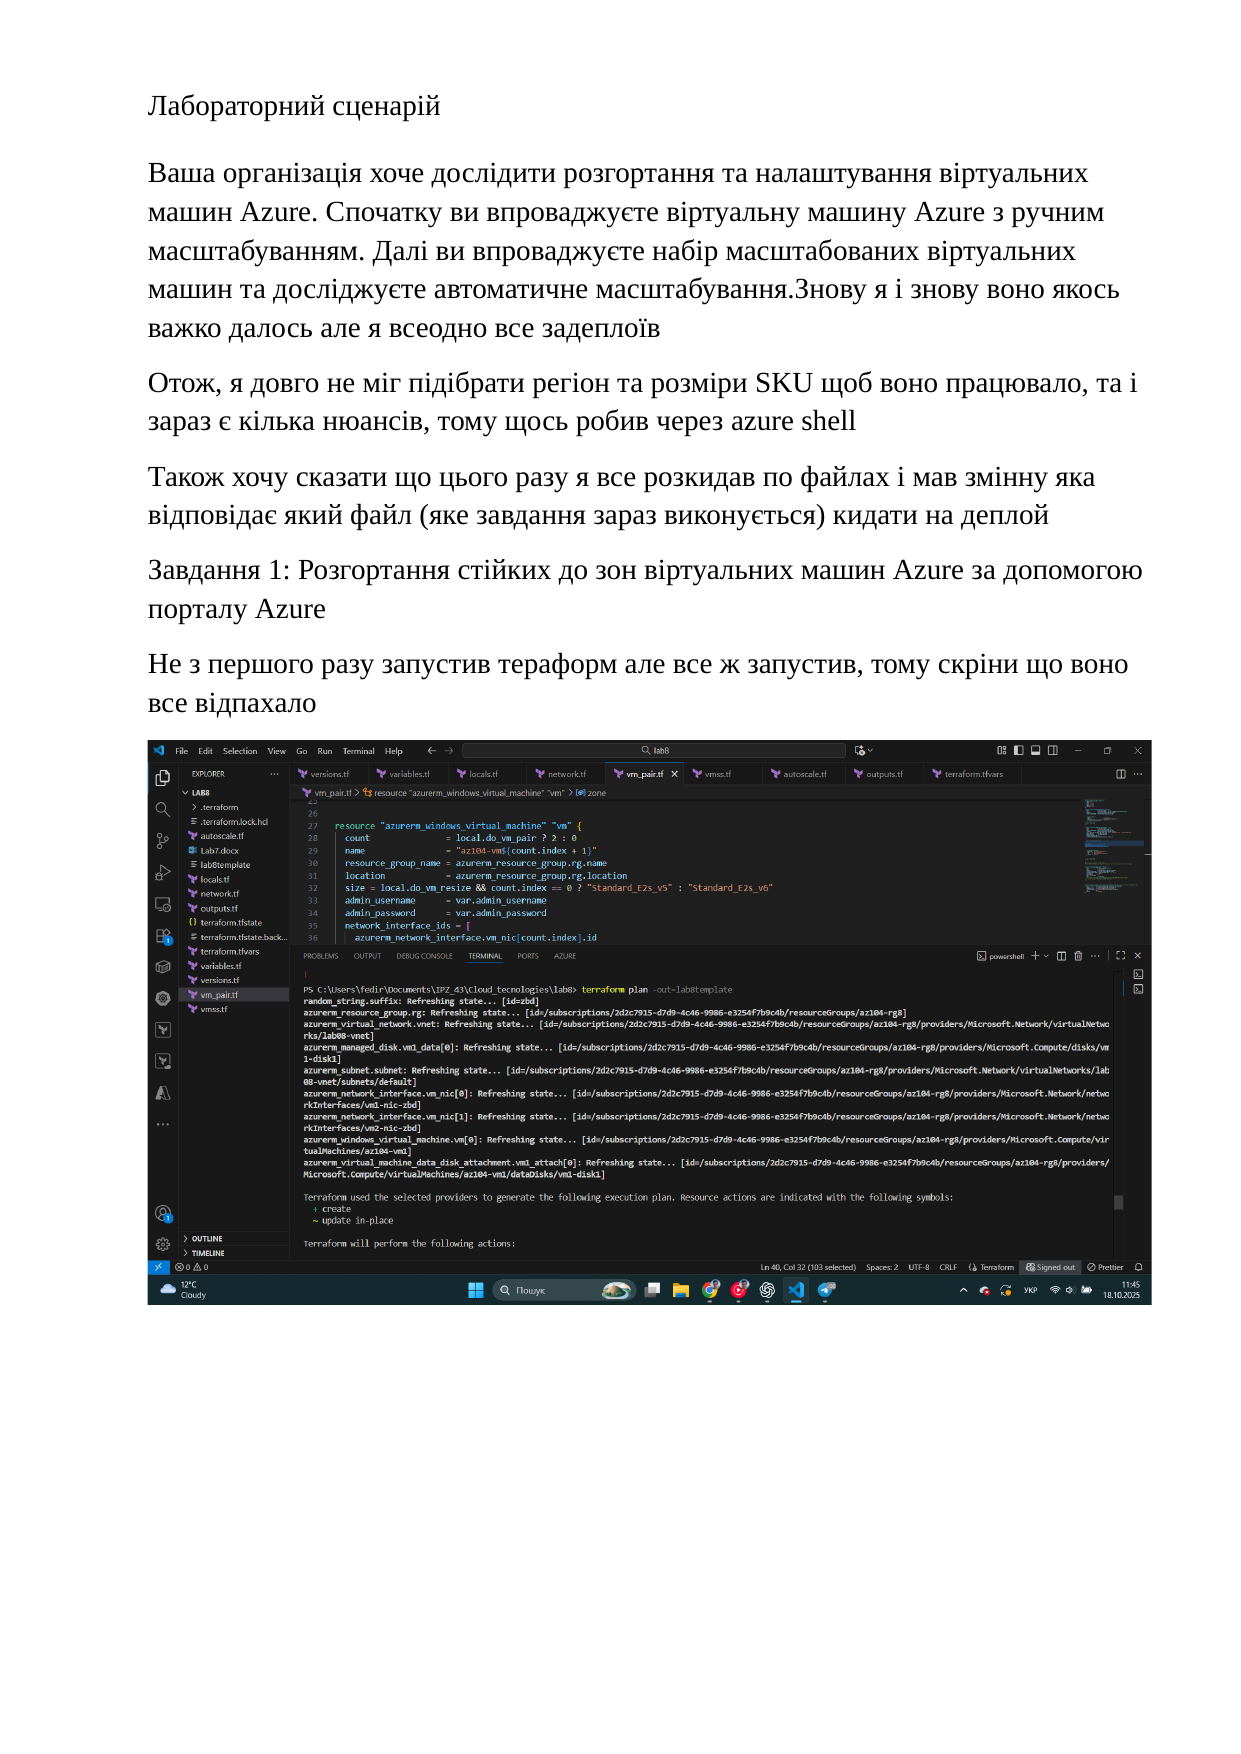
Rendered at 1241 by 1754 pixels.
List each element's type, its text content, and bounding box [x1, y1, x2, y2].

picture [147, 740, 1152, 1305]
text Також хочу сказати що цього разу я все розкидав по файлах і мав змінну яка відповідає який файл (яке завдання зараз виконується) кидати на деплой [148, 459, 1152, 531]
text Не з першого разу запустив тераформ але все ж запустив, тому скріни що воно все відпахало [148, 646, 1152, 718]
text Отож, я довго не міг підібрати регіон та розміри SKU щоб воно працювало, та і зараз є кілька нюансів, тому щось робив через azure shell [148, 365, 1152, 437]
text Завдання 1: Розгортання стійких до зон віртуальних машин Azure за допомогою порталу Azure [148, 552, 1152, 624]
text Лабораторний сценарій [148, 88, 1152, 122]
text Ваша організація хоче дослідити розгортання та налаштування віртуальних машин Azure. Спочатку ви впроваджуєте віртуальну машину Azure з ручним масштабуванням. Далі ви впроваджуєте набір масштабованих віртуальних машин та досліджуєте автоматичне масштабування.Знову я і знову воно якось важко далось але я всеодно все задеплоїв [148, 156, 1152, 343]
